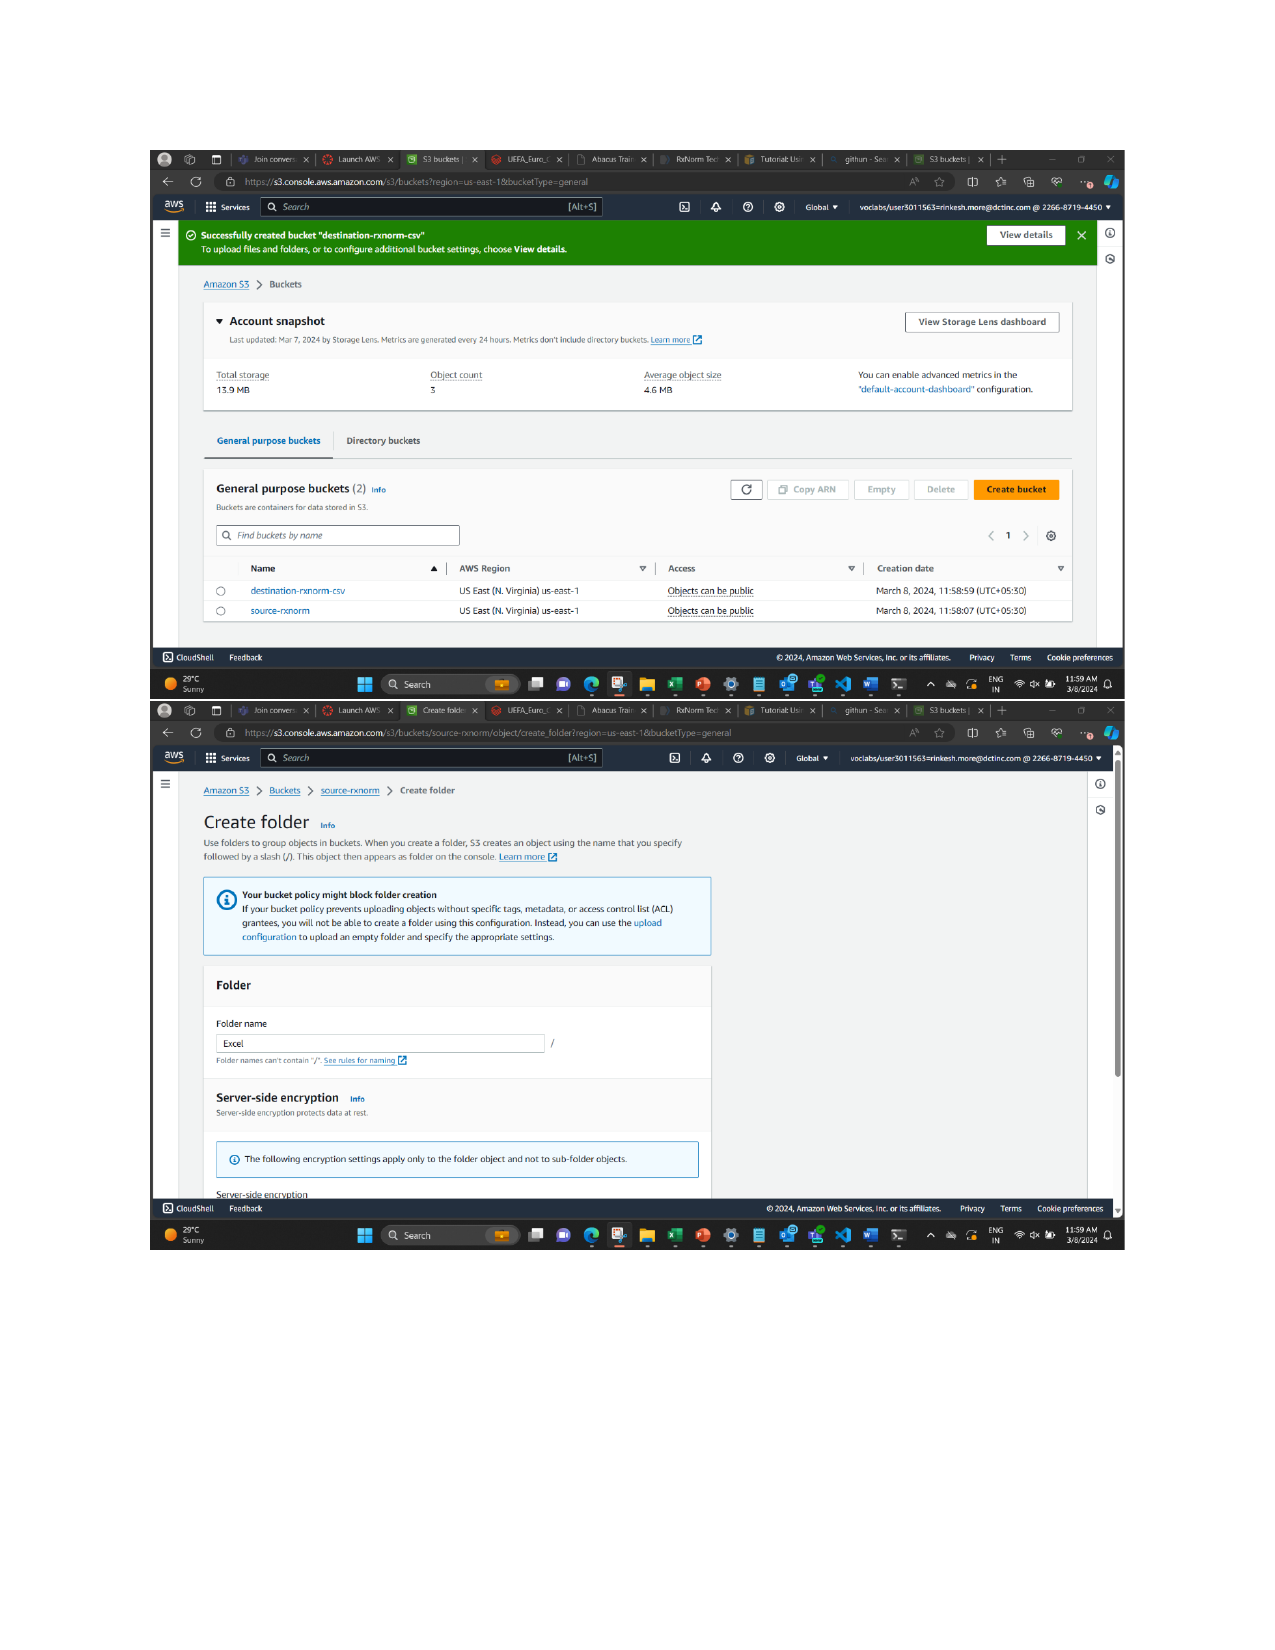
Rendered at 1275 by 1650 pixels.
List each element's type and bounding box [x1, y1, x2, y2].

picture [150, 150, 1125, 699]
picture [150, 701, 1125, 1250]
